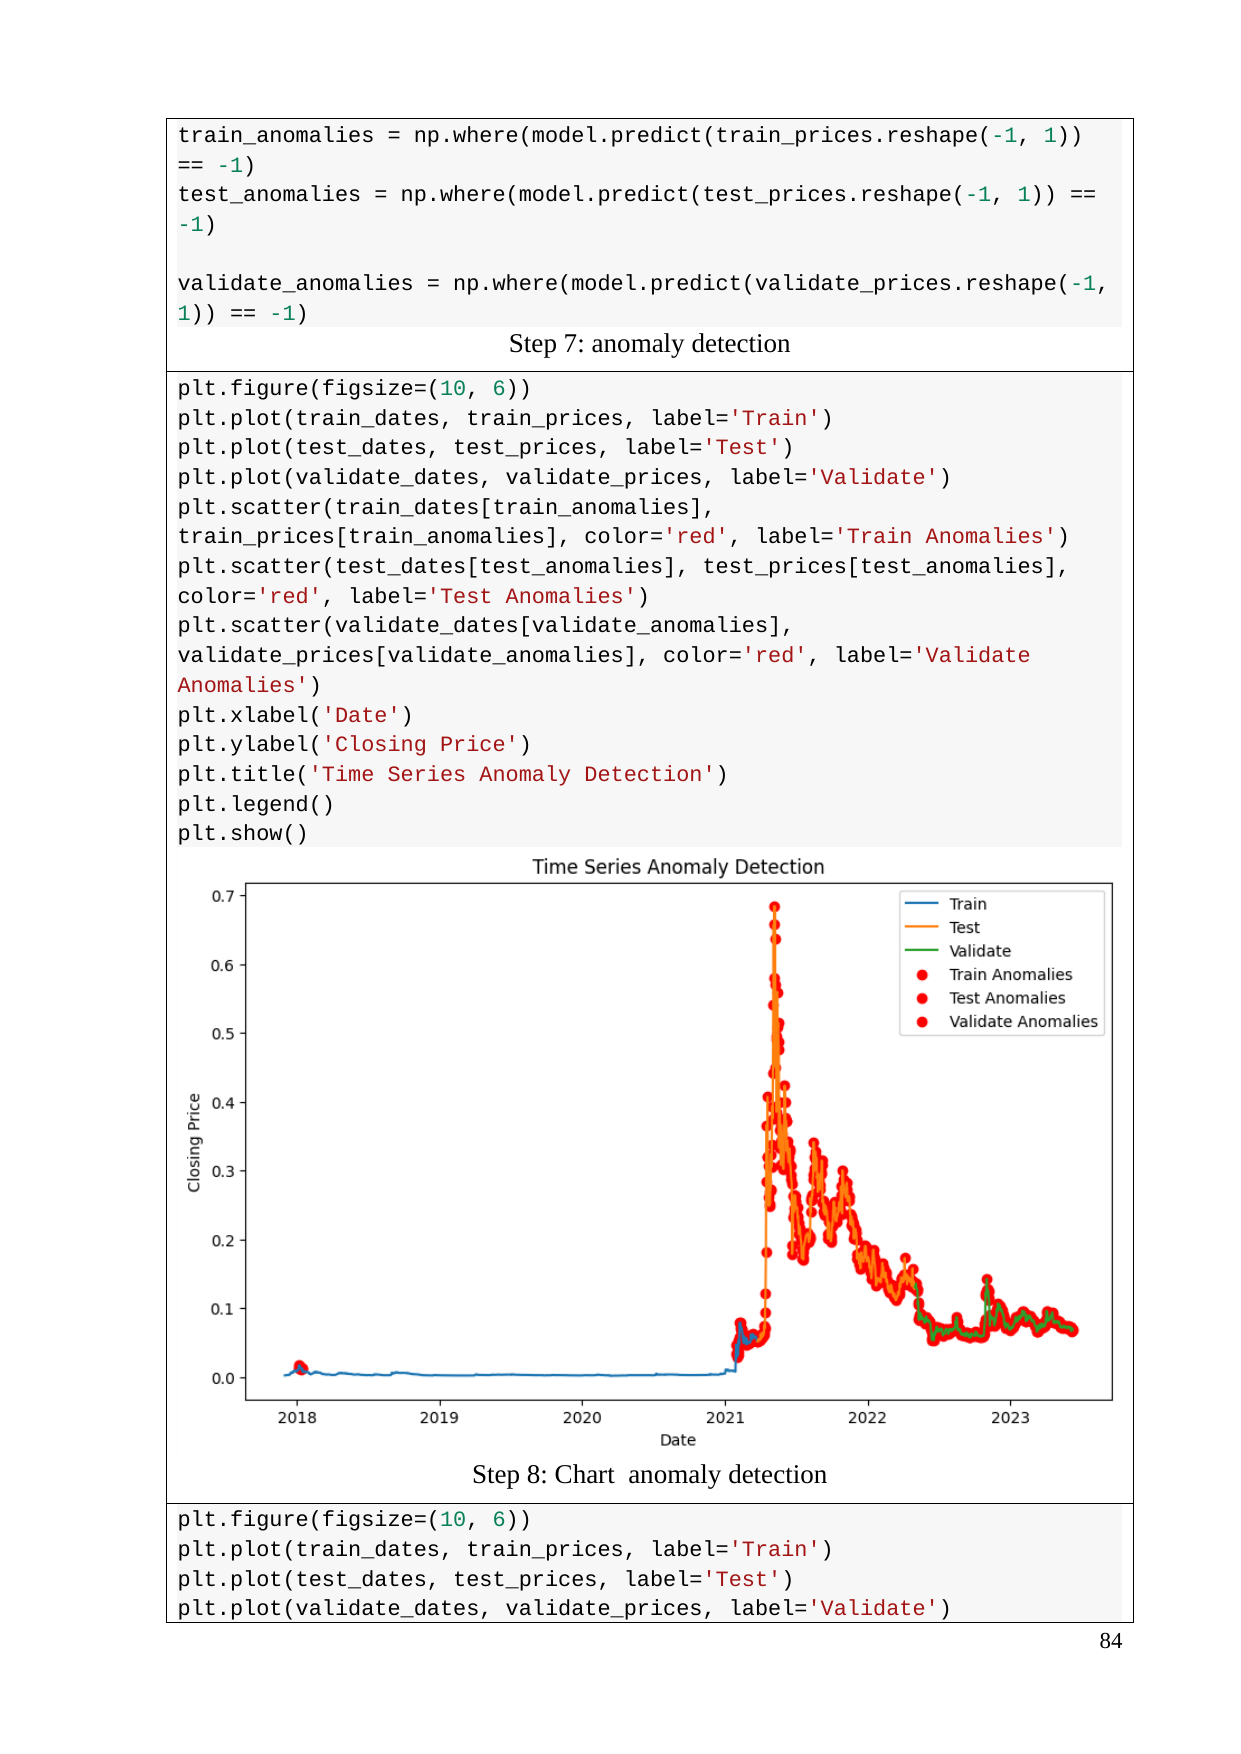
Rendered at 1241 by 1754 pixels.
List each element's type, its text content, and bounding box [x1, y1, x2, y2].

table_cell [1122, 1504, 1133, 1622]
table_cell train_anomalies = np.where(model.predict(train_prices.reshape(-1, 1)) == -1) test_anomalies = np.where(model.predict(test_prices.reshape(-1, 1)) == -1) validate_anomalies = np.where(model.predict(validate_prices.reshape(-1, 1)) == -1) Step 7: anomaly detection [167, 119, 1133, 371]
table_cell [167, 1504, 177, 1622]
picture [177, 847, 1123, 1459]
table_cell plt.figure(figsize=(10, 6)) plt.plot(train_dates, train_prices, label='Train') plt.plot(test_dates, test_prices, label='Test') plt.plot(validate_dates, validate_prices, label='Validate') plt.scatter(train_dates[train_anomalies], train_prices[train_anomalies], color='red', label='Train Anomalies') plt.scatter(test_dates[test_anomalies], test_prices[test_anomalies], color='red', label='Test Anomalies') plt.scatter(validate_dates[validate_anomalies], validate_prices[validate_anomalies], color='red', label='Validate Anomalies') plt.xlabel('Date') plt.ylabel('Closing Price') plt.title('Time Series Anomaly Detection') plt.legend() plt.show() Step 8: Chart anomaly detection [167, 372, 1133, 1502]
